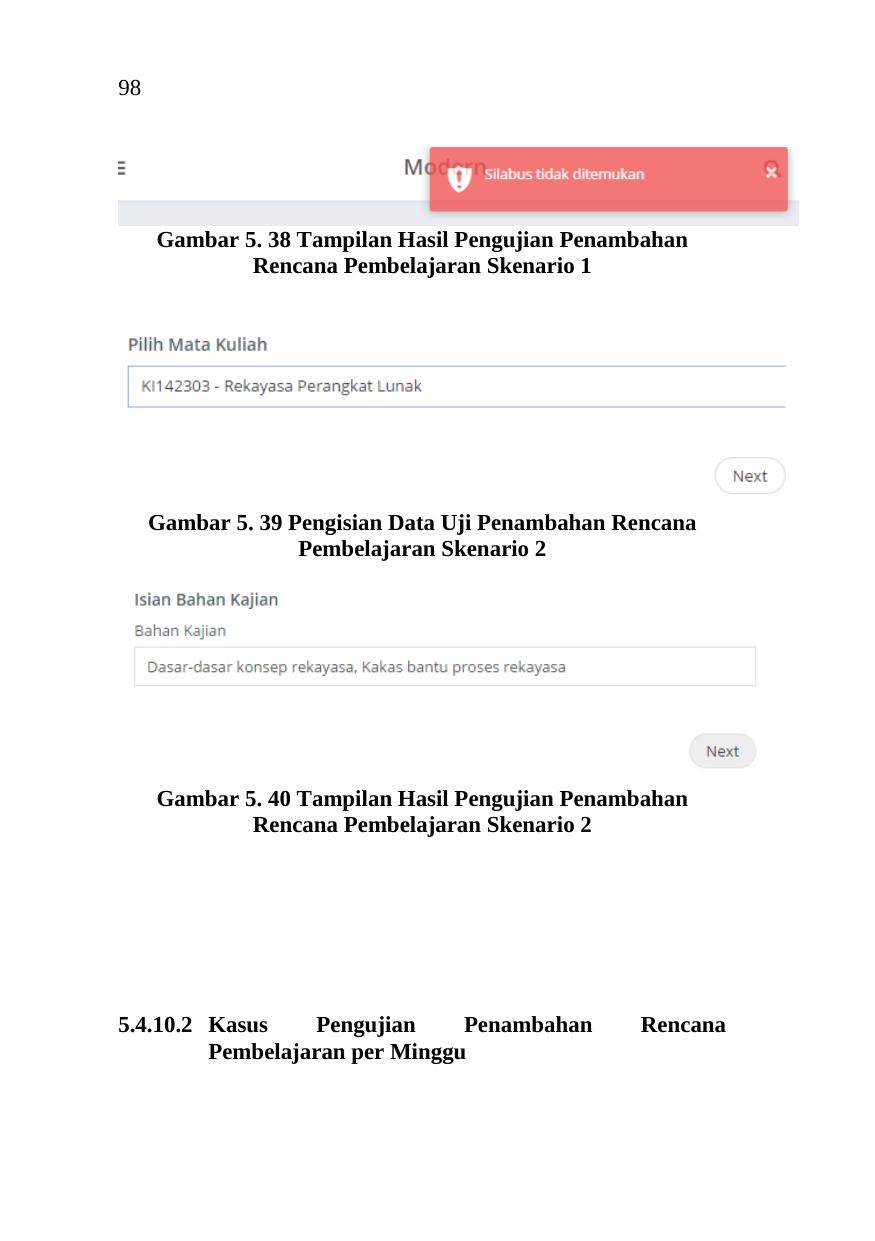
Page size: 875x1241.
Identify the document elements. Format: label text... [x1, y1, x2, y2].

text Gambar 5. 40 Tampilan Hasil Pengujian Penambahan Rencana Pembelajaran Skenario 2 [118, 786, 726, 838]
picture [118, 147, 799, 226]
text Gambar 5. 38 Tampilan Hasil Pengujian Penambahan Rencana Pembelajaran Skenario 1 [118, 226, 726, 278]
subtitle Kasus Pengujian Penambahan Rencana Pembelajaran per Minggu [118, 1011, 726, 1064]
picture [118, 325, 808, 509]
picture [118, 582, 782, 786]
text Gambar 5. 39 Pengisian Data Uji Penambahan Rencana Pembelajaran Skenario 2 [118, 509, 726, 561]
